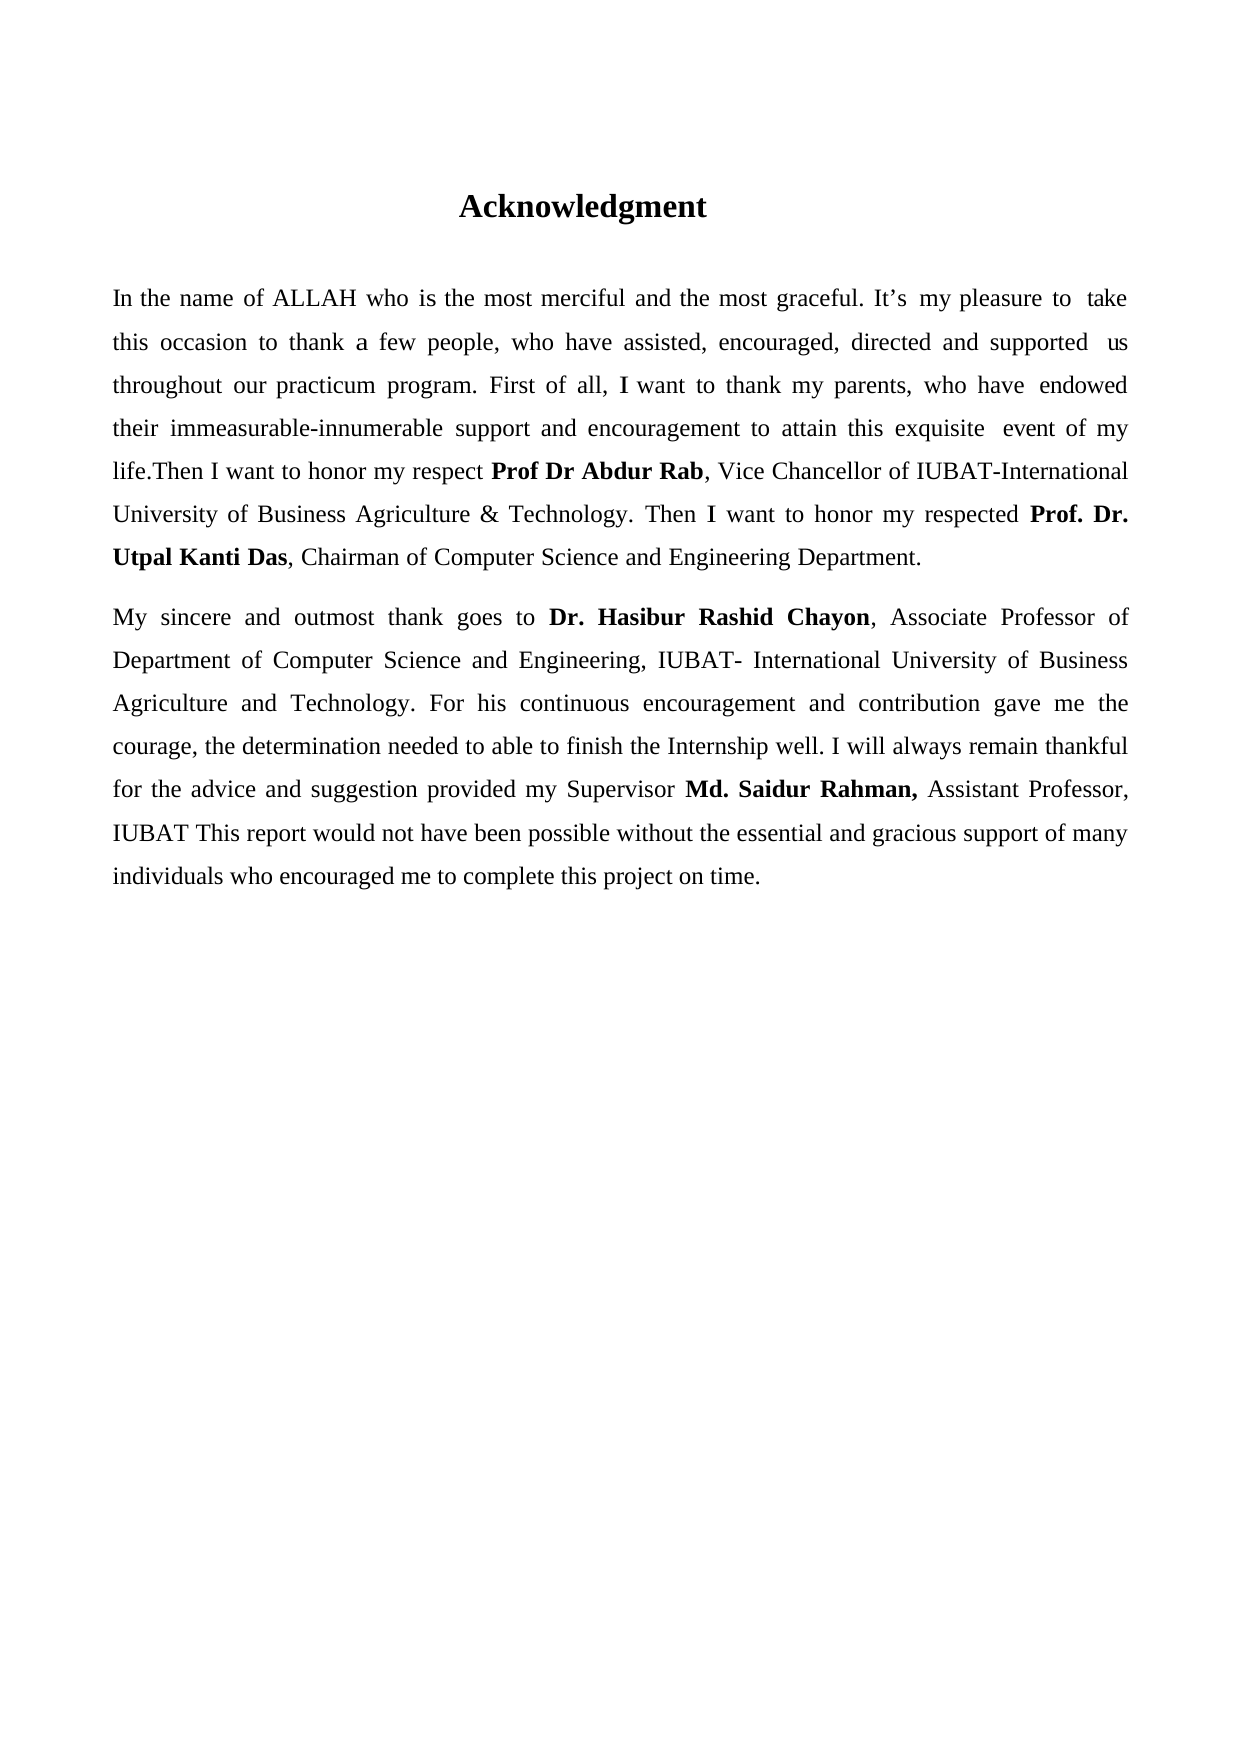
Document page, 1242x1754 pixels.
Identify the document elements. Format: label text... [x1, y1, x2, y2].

text Acknowledgment [459, 193, 1129, 224]
text My sincere and outmost thank goes to Dr. Hasibur Rashid Chayon, Associate Professor of Department of Computer Science and Engineering, IUBAT- International University of Business Agriculture and Technology. For his continuous encouragement and contribution gave me the courage, the determination needed to able to finish the Internship well. I will always remain thankful for the advice and suggestion provided my Supervisor Md. Saidur Rahman, Assistant Professor, IUBAT This report would not have been possible without the essential and gracious support of many individuals who encouraged me to complete this project on time. [112, 602, 1129, 889]
text In the name of ALLAH who is the most merciful and the most graceful. It’s my pleasure to take this occasion to thank a few people, who have assisted, encouraged, directed and supported us throughout our practicum program. First of all, I want to thank my parents, who have endowed their immeasurable-innumerable support and encouragement to attain this exquisite event of my life.Then I want to honor my respect Prof Dr Abdur Rab, Vice Chancellor of IUBAT-International University of Business Agriculture & Technology. Then I want to honor my respected Prof. Dr. Utpal Kanti Das, Chairman of Computer Science and Engineering Department. [112, 283, 1129, 571]
